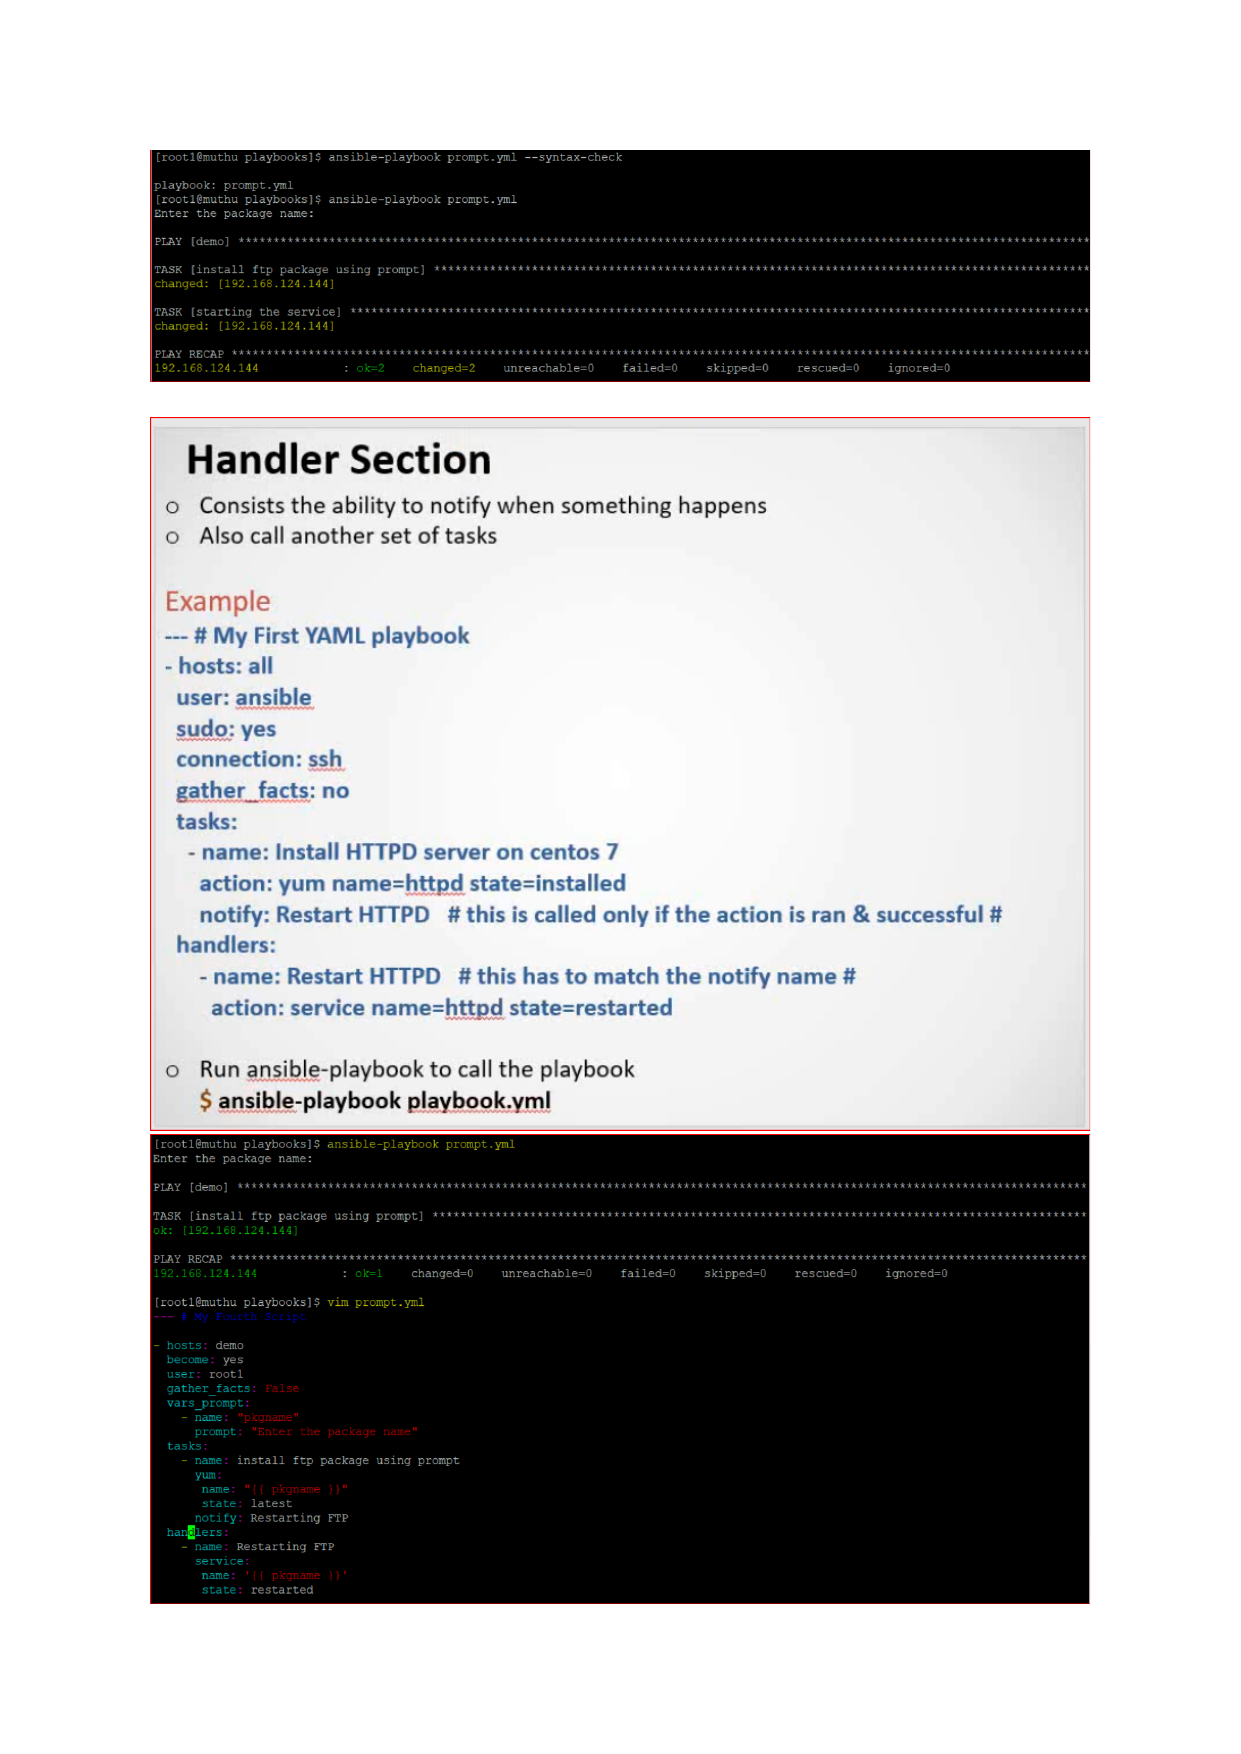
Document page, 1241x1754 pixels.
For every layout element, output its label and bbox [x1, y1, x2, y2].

picture [150, 417, 1091, 1131]
picture [150, 150, 1091, 382]
picture [150, 1134, 1091, 1604]
